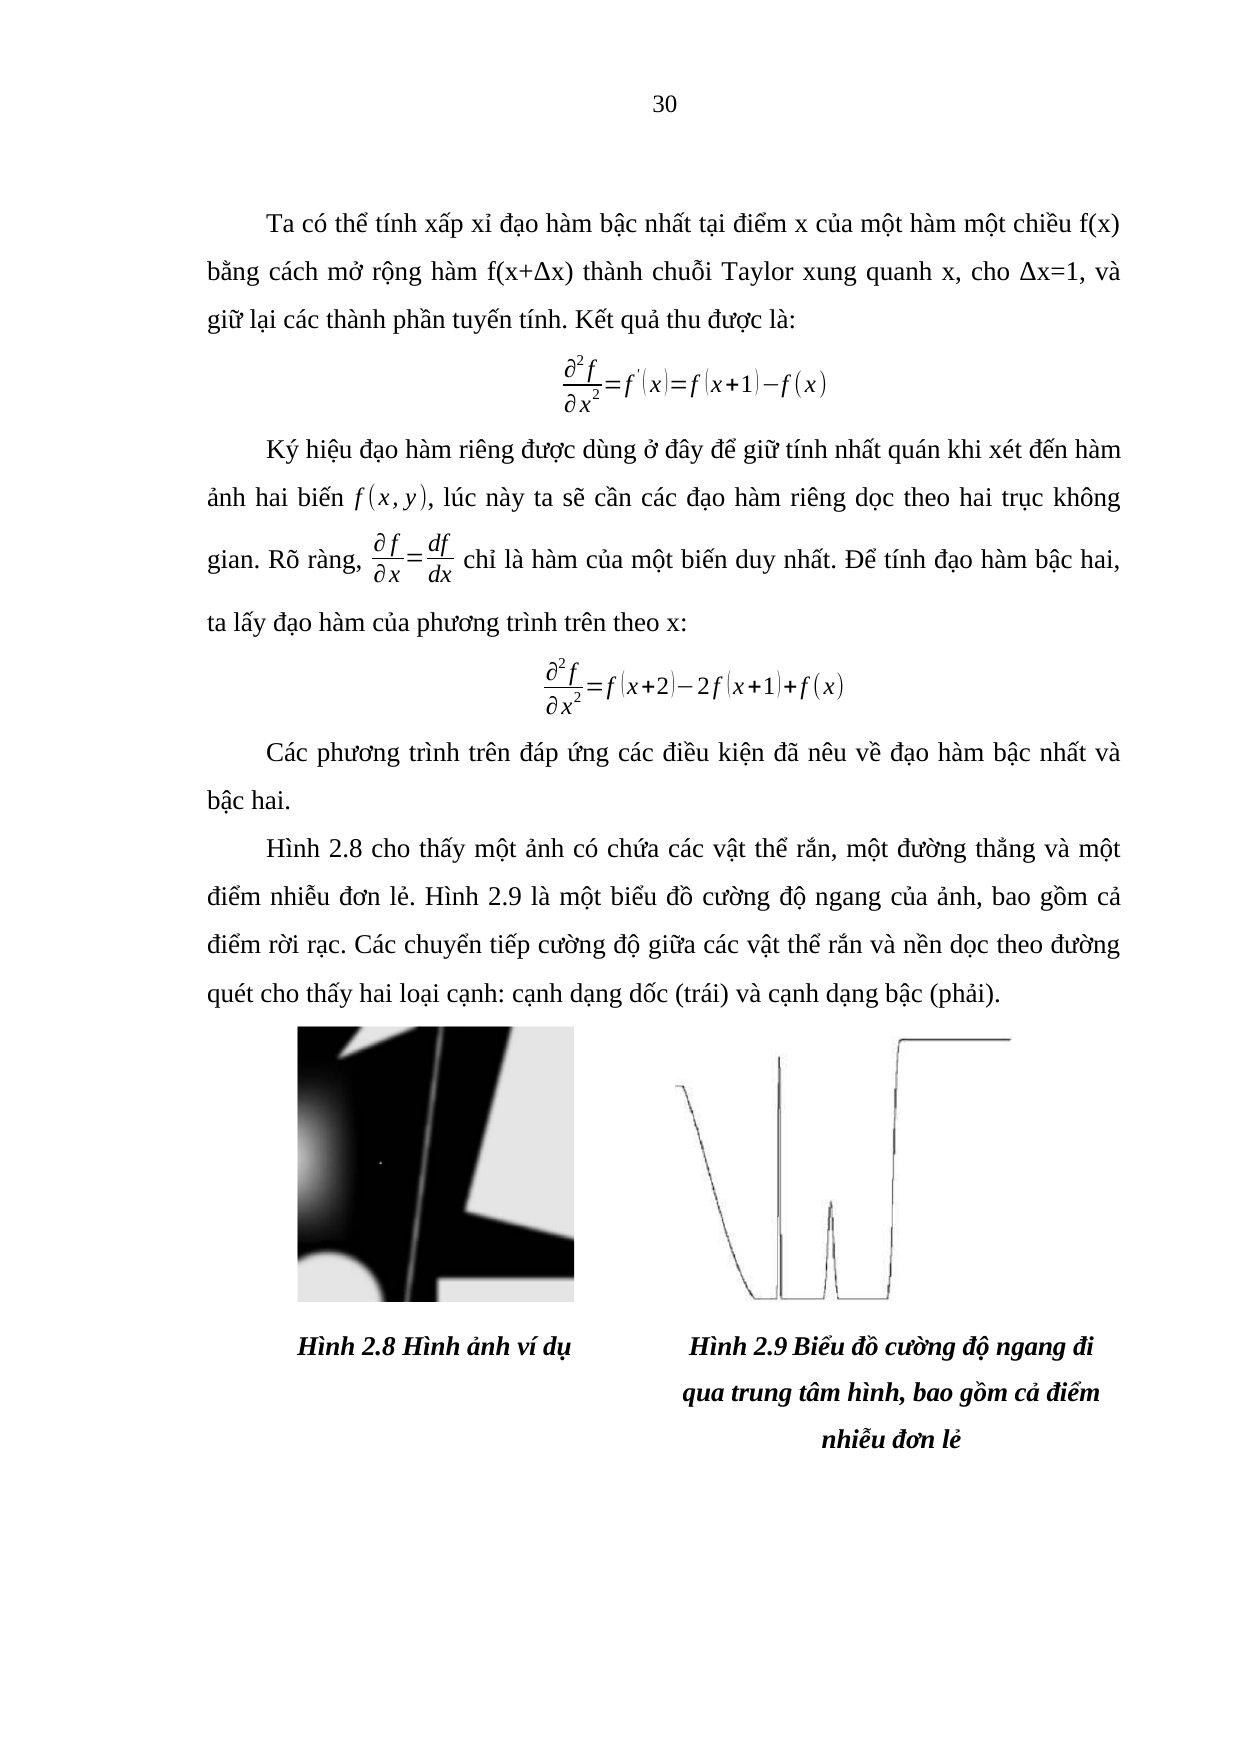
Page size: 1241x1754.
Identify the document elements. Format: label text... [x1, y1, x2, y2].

text Hình 2.8 cho thấy một ảnh có chứa các vật thể rắn, một đường thẳng và một điểm nhiễu đơn lẻ. Hình 2.9 là một biểu đồ cường độ ngang của ảnh, bao gồm cả điểm rời rạc. Các chuyển tiếp cường độ giữa các vật thể rắn và nền dọc theo đường quét cho thấy hai loại cạnh: cạnh dạng dốc (trái) và cạnh dạng bậc (phải). [207, 832, 1122, 1008]
text Ta có thể tính xấp xỉ đạo hàm bậc nhất tại điểm x của một hàm một chiều f(x) bằng cách mở rộng hàm f(x+Δx) thành chuỗi Taylor xung quanh x, cho Δx=1, và giữ lại các thành phần tuyến tính. Kết quả thu được là: [207, 207, 1122, 334]
text Ký hiệu đạo hàm riêng được dùng ở đây để giữ tính nhất quán khi xét đến hàm ảnh hai biến , lúc này ta sẽ cần các đạo hàm riêng dọc theo hai trục không gian. Rõ ràng, chỉ là hàm của một biến duy nhất. Để tính đạo hàm bậc hai, ta lấy đạo hàm của phương trình trên theo x: [207, 433, 1122, 637]
text Các phương trình trên đáp ứng các điều kiện đã nêu về đạo hàm bậc nhất và bậc hai. [207, 736, 1122, 815]
table_header Hình 2.8 Hình ảnh ví dụ [207, 1025, 664, 1482]
picture [296, 1025, 575, 1302]
picture [675, 1025, 1013, 1302]
table_header Hình 2.9 Biểu đồ cường độ ngang đi qua trung tâm hình, bao gồm cả điểm nhiễu đơn lẻ [664, 1025, 1121, 1482]
